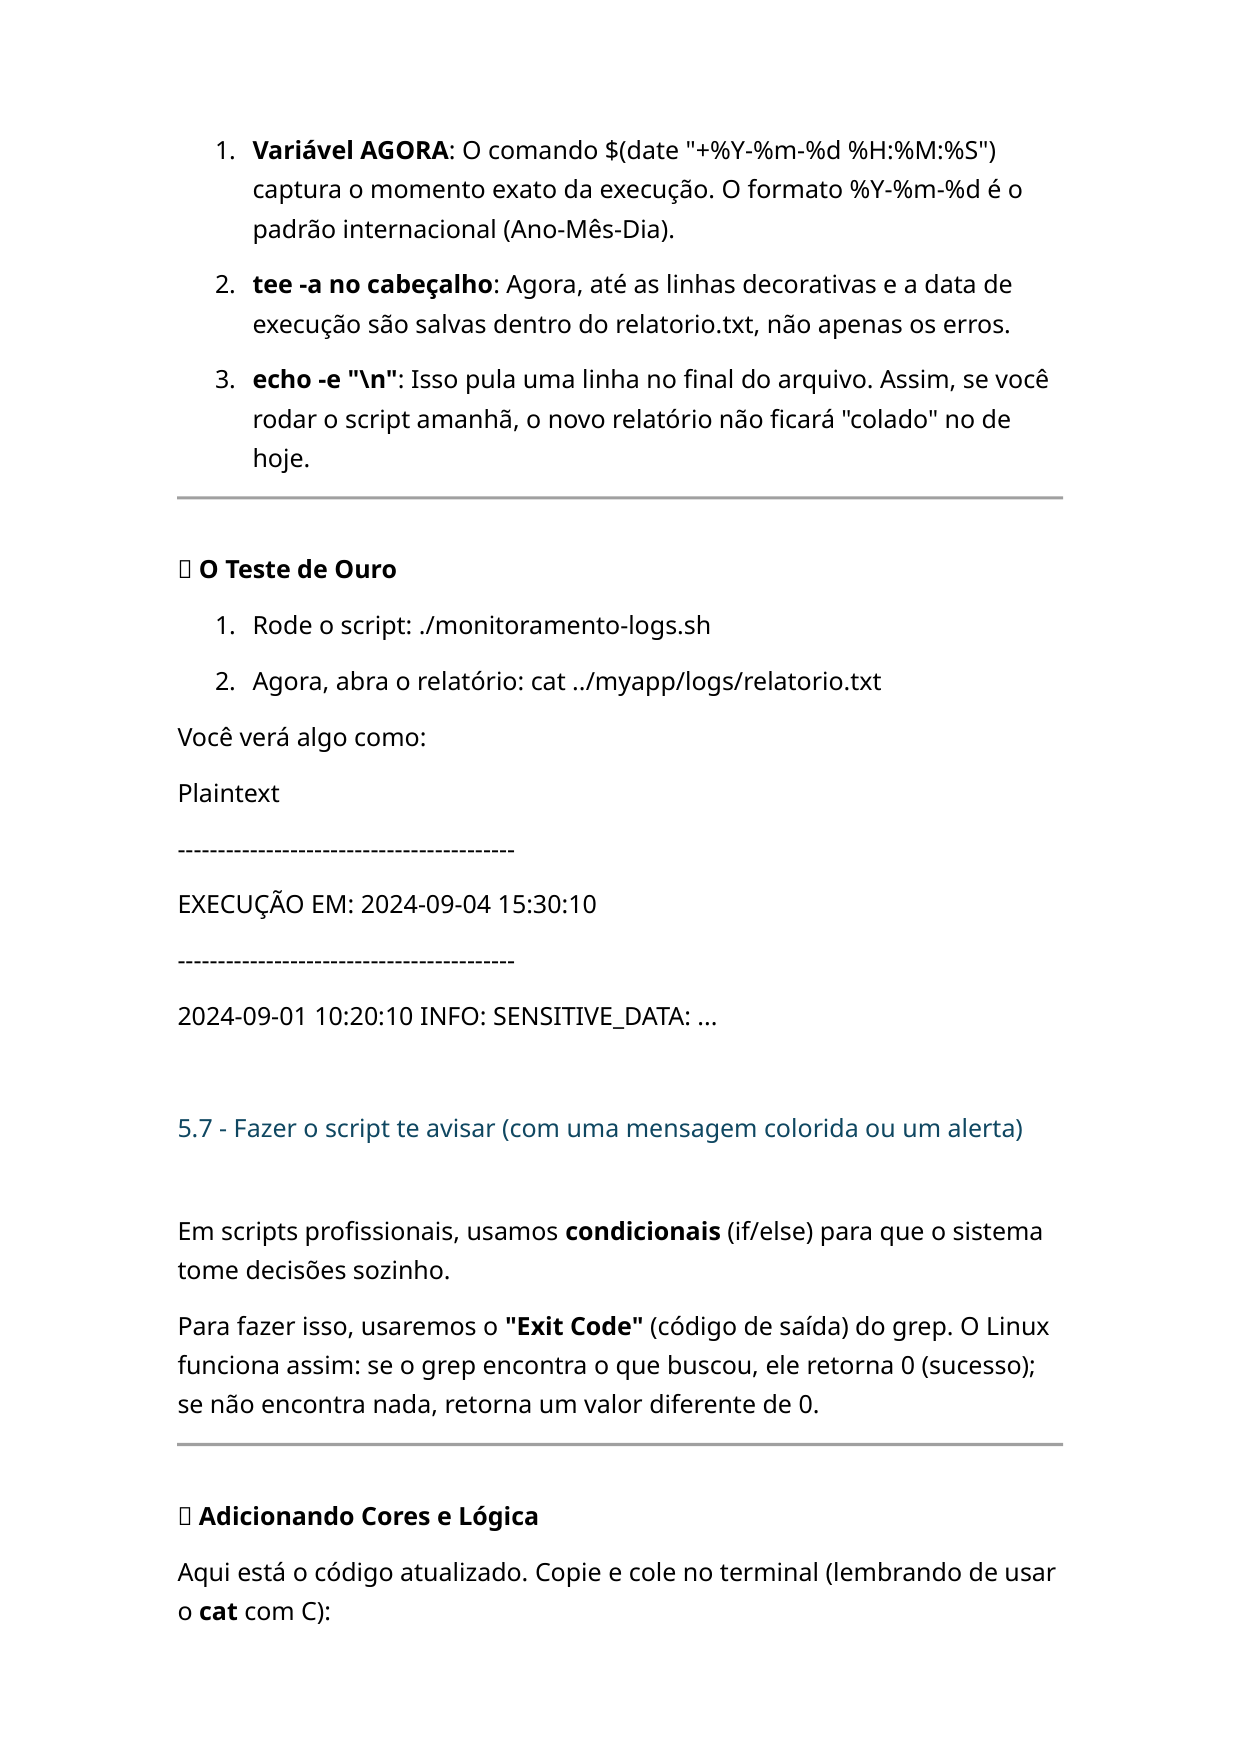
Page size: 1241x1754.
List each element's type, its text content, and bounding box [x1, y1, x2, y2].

list Agora, abra o relatório: cat ../myapp/logs/relatorio.txt [215, 664, 1063, 698]
text Para fazer isso, usaremos o "Exit Code" (código de saída) do grep. O Linux funciona assim: se o grep encontra o que buscou, ele retorna 0 (sucesso); se não encontra nada, retorna um valor diferente de 0. [177, 1309, 1063, 1421]
list Variável AGORA: O comando $(date "+%Y-%m-%d %H:%M:%S") captura o momento exato da execução. O formato %Y-%m-%d é o padrão internacional (Ano-Mês-Dia). [215, 133, 1063, 245]
text ------------------------------------------ [177, 831, 1063, 865]
text Você verá algo como: [177, 719, 1063, 754]
text 🚀 O Teste de Ouro [177, 552, 1063, 586]
text Em scripts profissionais, usamos condicionais (if/else) para que o sistema tome decisões sozinho. [177, 1214, 1063, 1287]
text 2024-09-01 10:20:10 INFO: SENSITIVE_DATA: ... [177, 999, 1063, 1033]
text Plaintext [177, 775, 1063, 809]
subtitle 5.7 - Fazer o script te avisar (com uma mensagem colorida ou um alerta) [177, 1110, 1063, 1144]
text 🎨 Adicionando Cores e Lógica [177, 1499, 1063, 1533]
text EXECUÇÃO EM: 2024-09-04 15:30:10 [177, 887, 1063, 921]
list Rode o script: ./monitoramento-logs.sh [215, 608, 1063, 642]
text ------------------------------------------ [177, 943, 1063, 977]
list tee -a no cabeçalho: Agora, até as linhas decorativas e a data de execução são salvas dentro do relatorio.txt, não apenas os erros. [215, 267, 1063, 340]
list echo -e "\n": Isso pula uma linha no final do arquivo. Assim, se você rodar o script amanhã, o novo relatório não ficará "colado" no de hoje. [215, 362, 1063, 474]
text Aqui está o código atualizado. Copie e cole no terminal (lembrando de usar o cat com C): [177, 1554, 1063, 1628]
